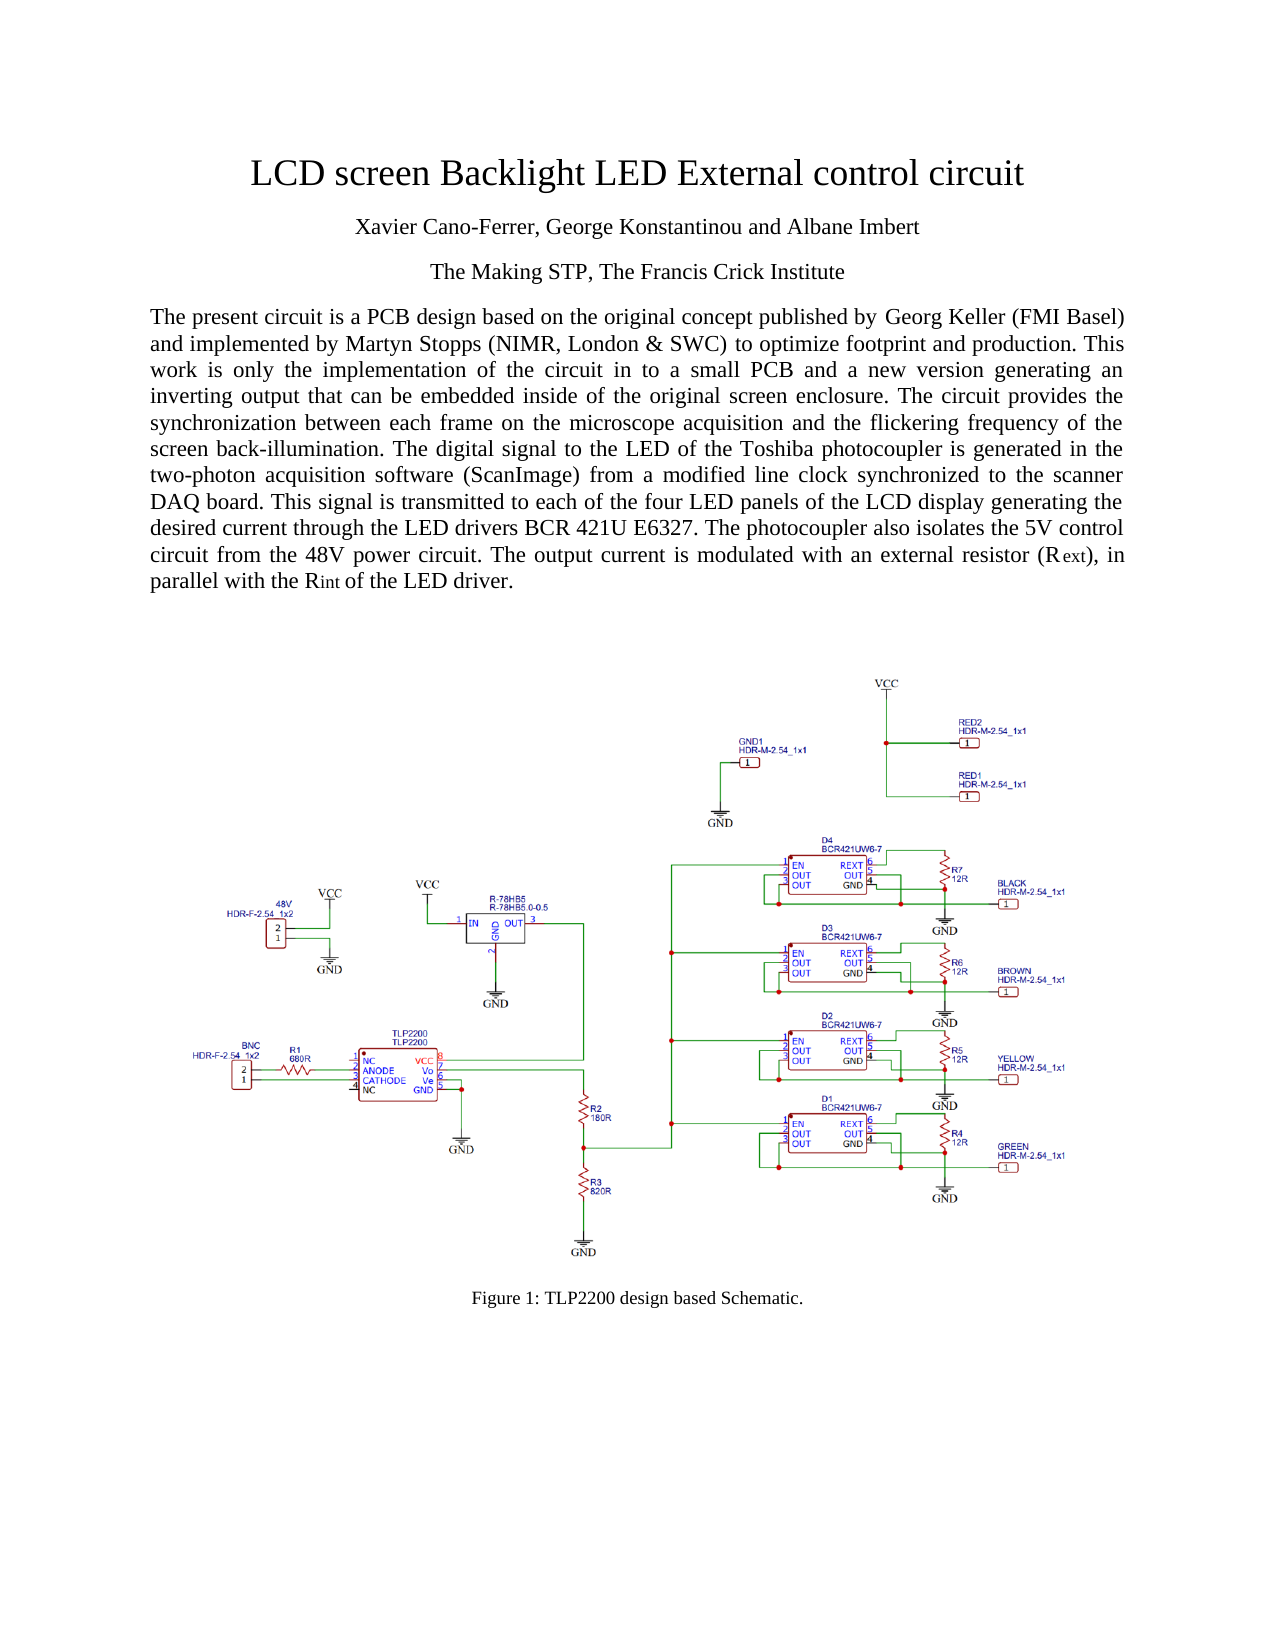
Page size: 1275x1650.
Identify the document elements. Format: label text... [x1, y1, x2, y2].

text Figure 1: TLP2200 design based Schematic. [150, 1287, 1125, 1309]
text Xavier Cano-Ferrer, George Konstantinou and Albane Imbert [150, 213, 1125, 239]
picture [185, 664, 1090, 1269]
text The Making STP, The Francis Crick Institute [150, 258, 1125, 285]
text LCD screen Backlight LED External control circuit [150, 150, 1125, 193]
text The present circuit is a PCB design based on the original concept published by Georg Keller (FMI Basel) and implemented by Martyn Stopps (NIMR, London & SWC) to optimize footprint and production. This work is only the implementation of the circuit in to a small PCB and a new version generating an inverting output that can be embedded inside of the original screen enclosure. The circuit provides the synchronization between each frame on the microscope acquisition and the flickering frequency of the screen back-illumination. The digital signal to the LED of the Toshiba photocoupler is generated in the two-photon acquisition software (ScanImage) from a modified line clock synchronized to the scanner DAQ board. This signal is transmitted to each of the four LED panels of the LCD display generating the desired current through the LED drivers BCR 421U E6327. The photocoupler also isolates the 5V control circuit from the 48V power circuit. The output current is modulated with an external resistor (Rext), in parallel with the Rint of the LED driver. [150, 303, 1125, 593]
